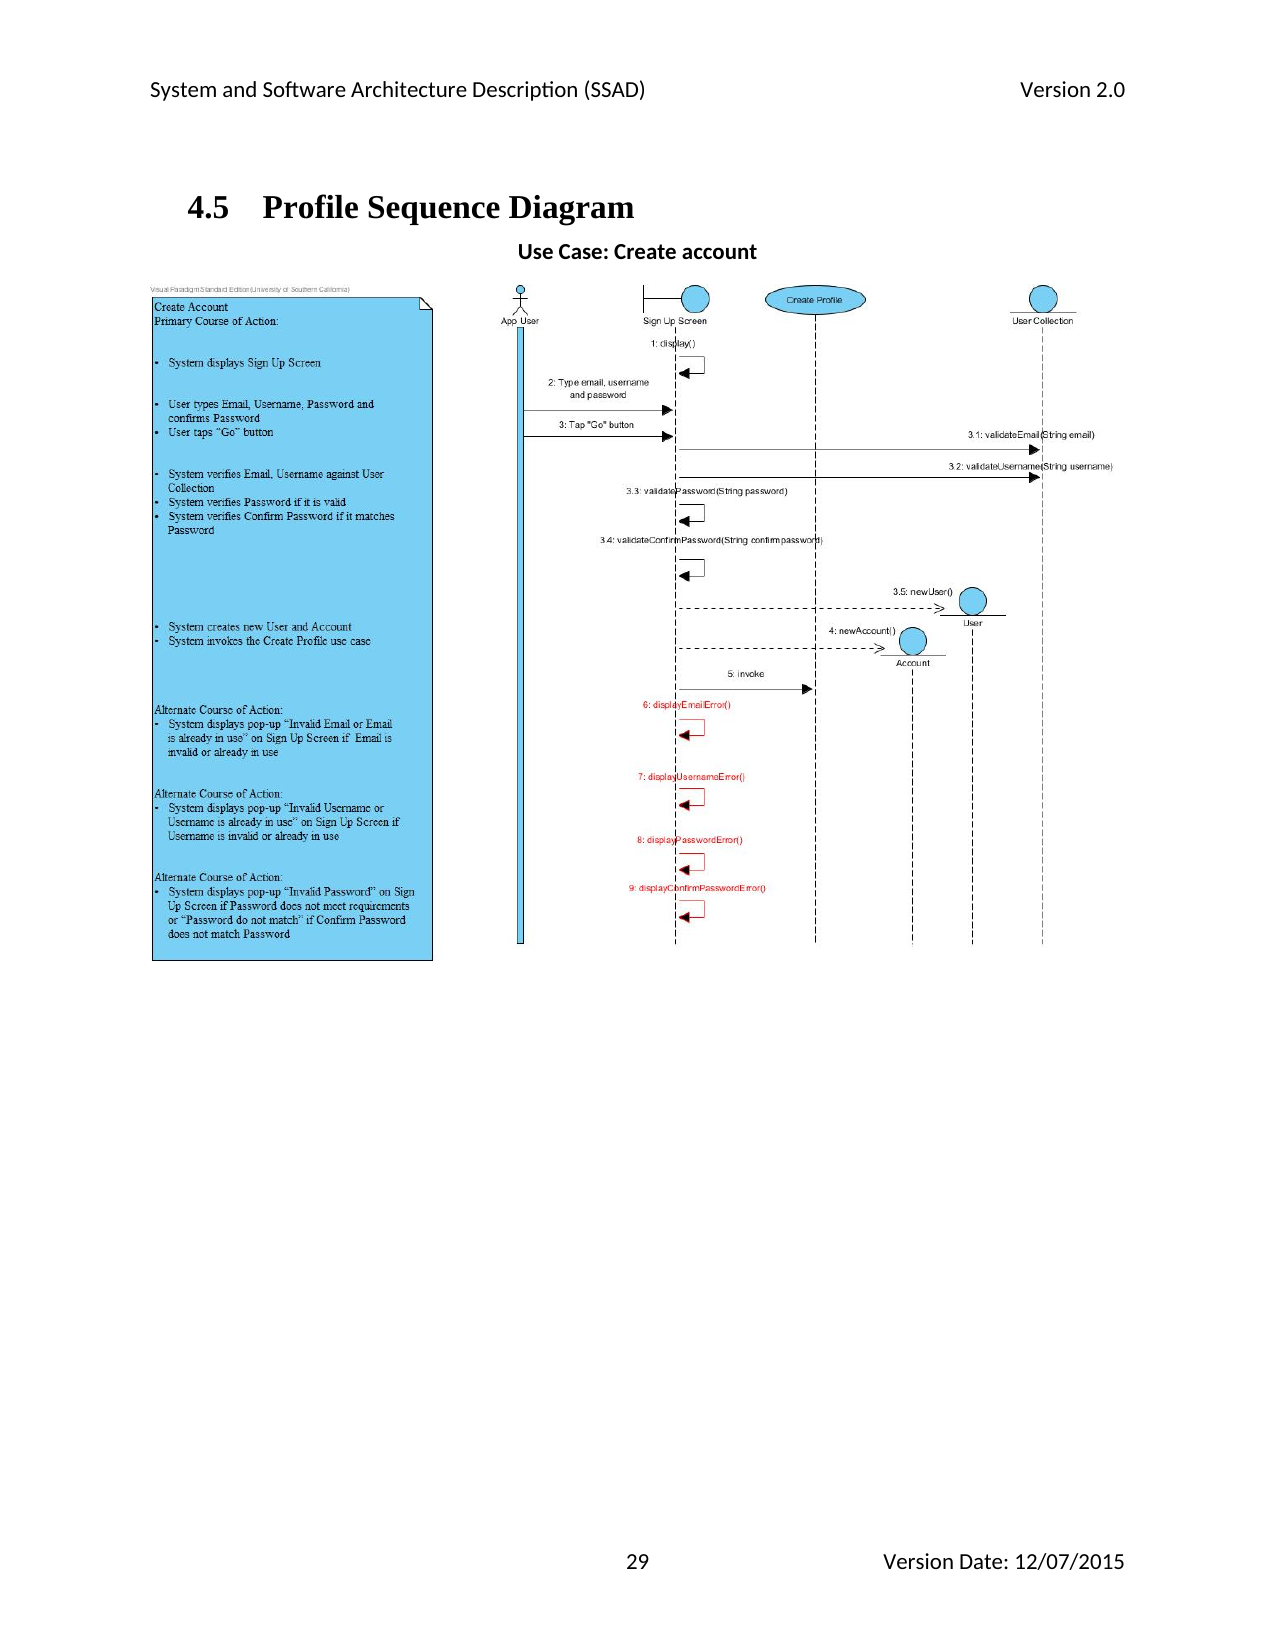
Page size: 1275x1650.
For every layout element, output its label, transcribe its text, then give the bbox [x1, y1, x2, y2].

picture [150, 284, 1125, 964]
subtitle Profile Sequence Diagram [187, 187, 1125, 226]
text Use Case: Create account [150, 237, 1125, 265]
